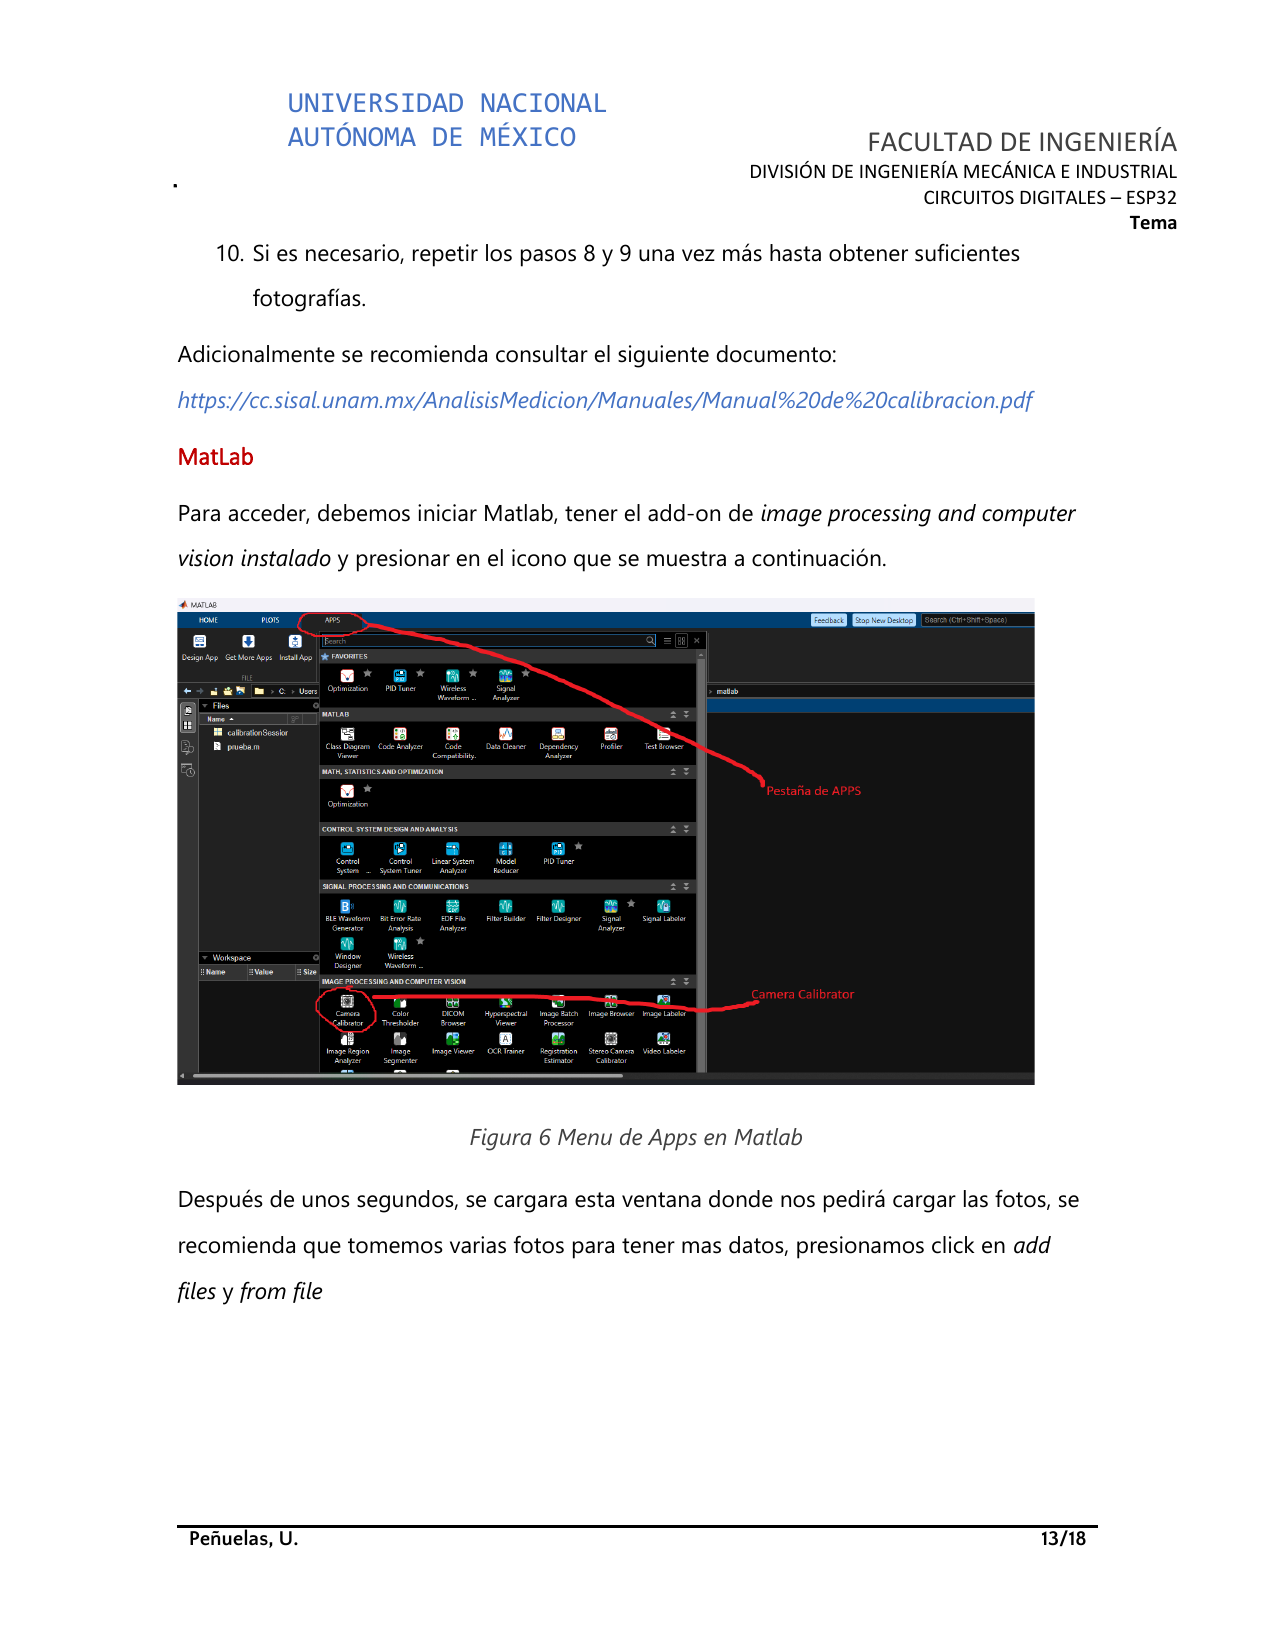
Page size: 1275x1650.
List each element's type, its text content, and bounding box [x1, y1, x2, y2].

text Después de unos segundos, se cargara esta ventana donde nos pedirá cargar las fotos, se recomienda que tomemos varias fotos para tener mas datos, presionamos click en add files y from file [177, 1183, 1098, 1305]
picture [177, 598, 1035, 1085]
text Para acceder, debemos iniciar Matlab, tener el add-on de image processing and computer vision instalado y presionar en el icono que se muestra a continuación. [177, 496, 1098, 572]
subtitle MatLab [177, 440, 1098, 471]
text Figura 6 Menu de Apps en Matlab [267, 1121, 1008, 1151]
list Si es necesario, repetir los pasos 8 y 9 una vez más hasta obtener suficientes fotografías. [215, 236, 1098, 313]
text Adicionalmente se recomienda consultar el siguiente documento: https://cc.sisal.unam.mx/AnalisisMedicion/Manuales/Manual%20de%20calibracion.pdf [177, 338, 1098, 414]
